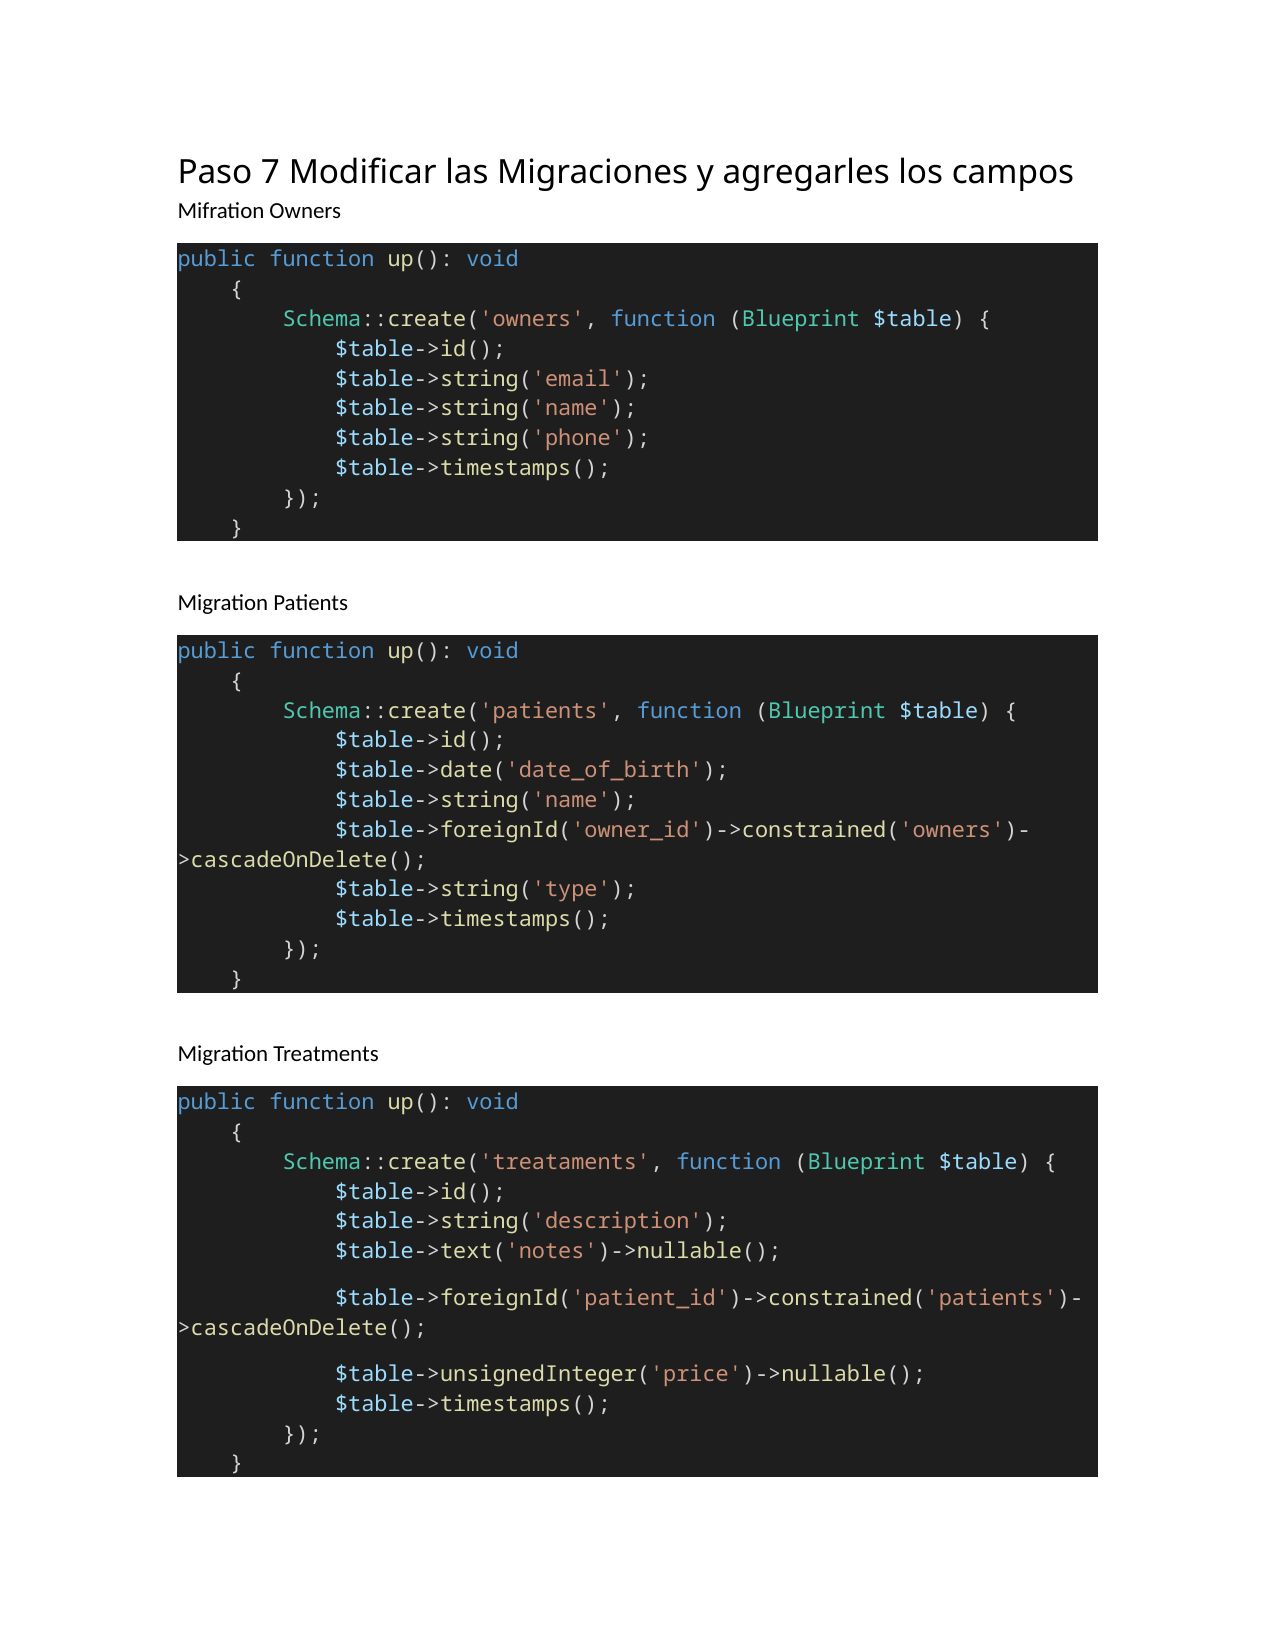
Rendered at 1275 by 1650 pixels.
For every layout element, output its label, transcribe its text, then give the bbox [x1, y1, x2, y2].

text } [177, 512, 1098, 541]
text public function up(): void [177, 1086, 1098, 1116]
text $table->string('phone'); [177, 422, 1098, 452]
text $table->date('date_of_birth'); [177, 754, 1098, 784]
text Migration Patients [177, 588, 1098, 616]
text }); [177, 933, 1098, 963]
text $table->string('type'); [177, 873, 1098, 903]
text Schema::create('patients', function (Blueprint $table) { [177, 695, 1098, 724]
text }); [177, 1418, 1098, 1447]
text $table->string('description'); [177, 1206, 1098, 1235]
text } [177, 963, 1098, 993]
subtitle Paso 7 Modificar las Migraciones y agregarles los campos [177, 148, 1098, 193]
text $table->string('name'); [177, 784, 1098, 814]
text { [177, 273, 1098, 303]
text $table->text('notes')->nullable(); [177, 1235, 1098, 1265]
text Migration Treatments [177, 1039, 1098, 1067]
text $table->foreignId('patient_id')->constrained('patients')->cascadeOnDelete(); [177, 1282, 1098, 1341]
text $table->foreignId('owner_id')->constrained('owners')->cascadeOnDelete(); [177, 814, 1098, 873]
text }); [177, 482, 1098, 512]
text $table->timestamps(); [177, 1388, 1098, 1418]
text $table->string('email'); [177, 363, 1098, 392]
text Schema::create('owners', function (Blueprint $table) { [177, 303, 1098, 333]
text { [177, 665, 1098, 695]
text public function up(): void [177, 635, 1098, 665]
text $table->timestamps(); [177, 903, 1098, 933]
text Schema::create('treataments', function (Blueprint $table) { [177, 1146, 1098, 1176]
text $table->id(); [177, 724, 1098, 754]
text $table->timestamps(); [177, 452, 1098, 482]
text } [177, 1447, 1098, 1477]
text Mifration Owners [177, 197, 1098, 224]
text $table->string('name'); [177, 392, 1098, 422]
text { [177, 1116, 1098, 1146]
text $table->id(); [177, 333, 1098, 363]
text $table->unsignedInteger('price')->nullable(); [177, 1358, 1098, 1388]
text $table->id(); [177, 1176, 1098, 1206]
text public function up(): void [177, 243, 1098, 273]
